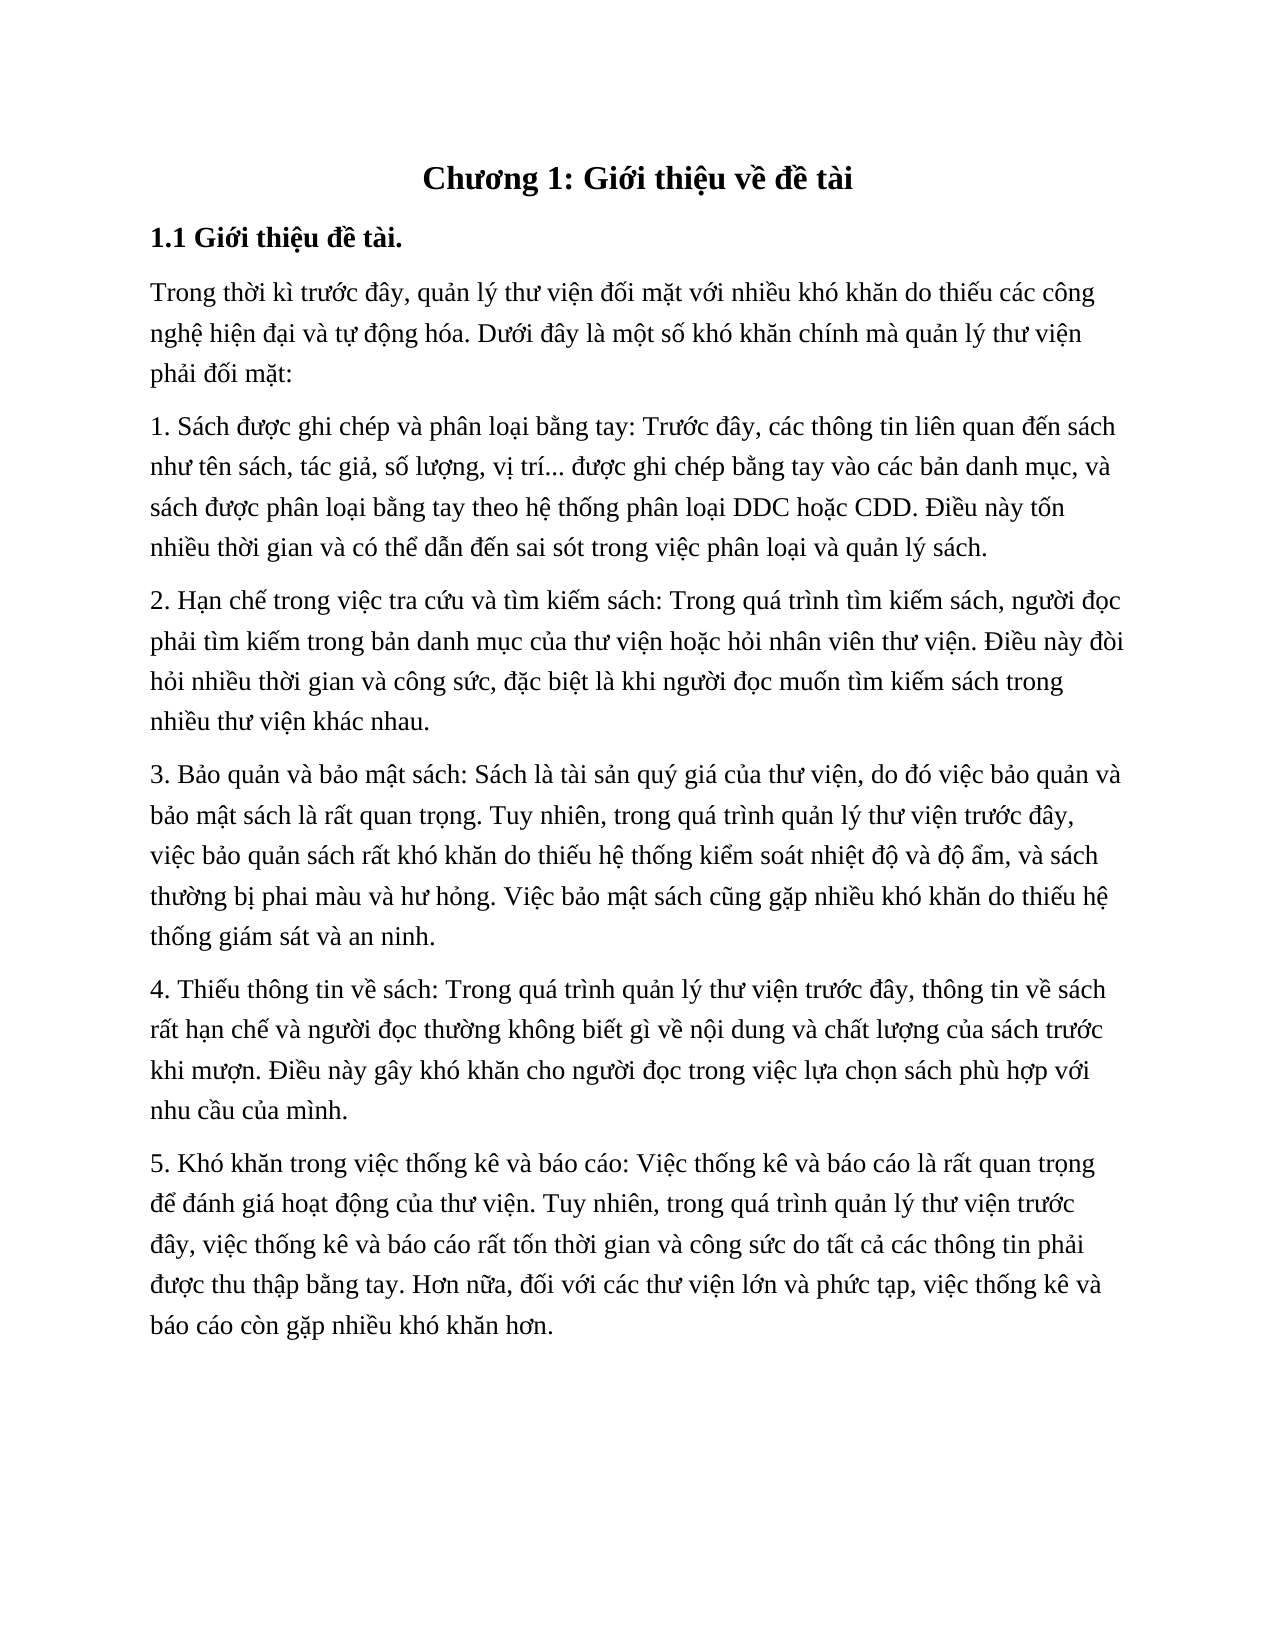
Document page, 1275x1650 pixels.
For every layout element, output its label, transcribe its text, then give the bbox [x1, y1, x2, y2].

subtitle Giới thiệu đề tài. [150, 220, 1125, 254]
text 5. Khó khăn trong việc thống kê và báo cáo: Việc thống kê và báo cáo là rất quan trọng để đánh giá hoạt động của thư viện. Tuy nhiên, trong quá trình quản lý thư viện trước đây, việc thống kê và báo cáo rất tốn thời gian và công sức do tất cả các thông tin phải được thu thập bằng tay. Hơn nữa, đối với các thư viện lớn và phức tạp, việc thống kê và báo cáo còn gặp nhiều khó khăn hơn. [150, 1147, 1125, 1340]
text 1. Sách được ghi chép và phân loại bằng tay: Trước đây, các thông tin liên quan đến sách như tên sách, tác giả, số lượng, vị trí... được ghi chép bằng tay vào các bản danh mục, và sách được phân loại bằng tay theo hệ thống phân loại DDC hoặc CDD. Điều này tốn nhiều thời gian và có thể dẫn đến sai sót trong việc phân loại và quản lý sách. [150, 410, 1125, 562]
text Trong thời kì trước đây, quản lý thư viện đối mặt với nhiều khó khăn do thiếu các công nghệ hiện đại và tự động hóa. Dưới đây là một số khó khăn chính mà quản lý thư viện phải đối mặt: [150, 276, 1125, 388]
text 3. Bảo quản và bảo mật sách: Sách là tài sản quý giá của thư viện, do đó việc bảo quản và bảo mật sách là rất quan trọng. Tuy nhiên, trong quá trình quản lý thư viện trước đây, việc bảo quản sách rất khó khăn do thiếu hệ thống kiểm soát nhiệt độ và độ ẩm, và sách thường bị phai màu và hư hỏng. Việc bảo mật sách cũng gặp nhiều khó khăn do thiếu hệ thống giám sát và an ninh. [150, 758, 1125, 951]
subtitle Chương 1: Giới thiệu về đề tài [150, 158, 1125, 196]
text 4. Thiếu thông tin về sách: Trong quá trình quản lý thư viện trước đây, thông tin về sách rất hạn chế và người đọc thường không biết gì về nội dung và chất lượng của sách trước khi mượn. Điều này gây khó khăn cho người đọc trong việc lựa chọn sách phù hợp với nhu cầu của mình. [150, 973, 1125, 1125]
text 2. Hạn chế trong việc tra cứu và tìm kiếm sách: Trong quá trình tìm kiếm sách, người đọc phải tìm kiếm trong bản danh mục của thư viện hoặc hỏi nhân viên thư viện. Điều này đòi hỏi nhiều thời gian và công sức, đặc biệt là khi người đọc muốn tìm kiếm sách trong nhiều thư viện khác nhau. [150, 584, 1125, 737]
